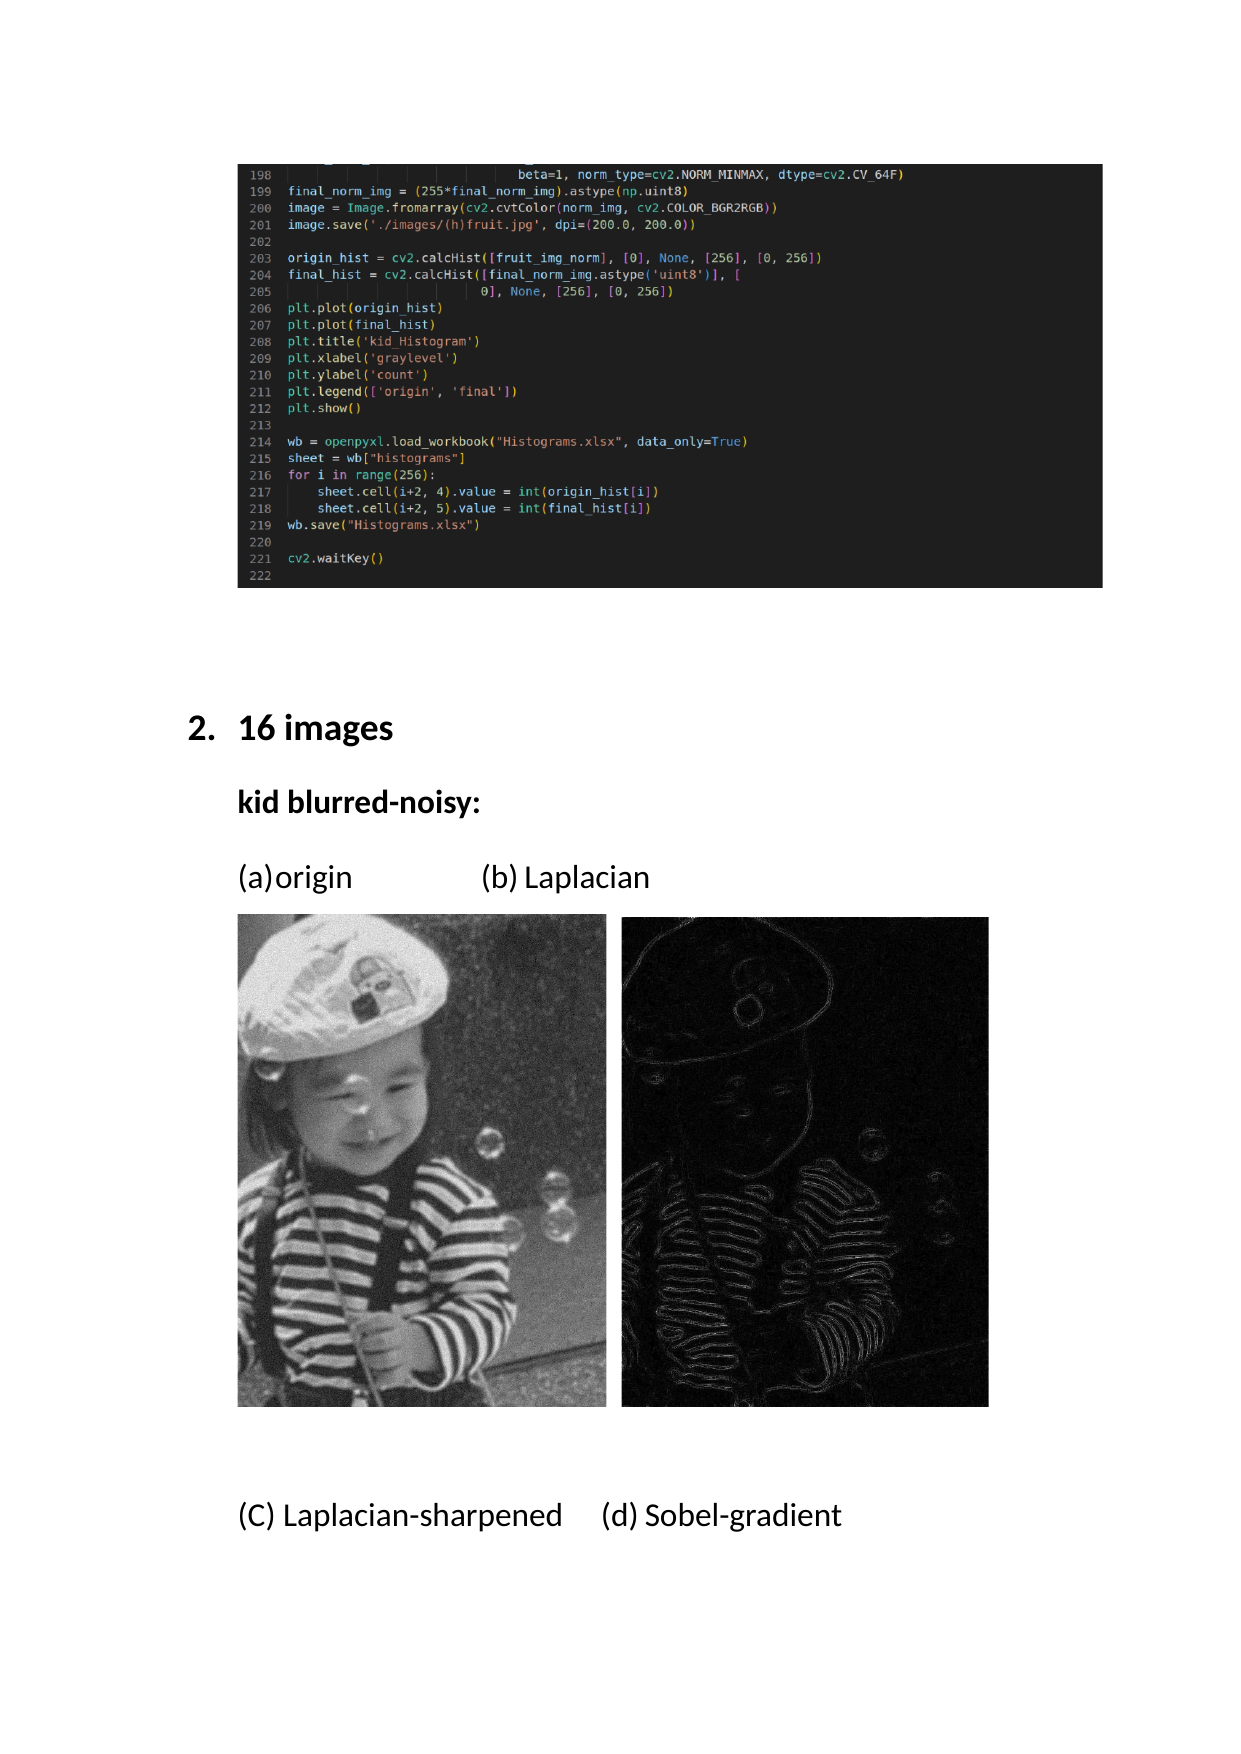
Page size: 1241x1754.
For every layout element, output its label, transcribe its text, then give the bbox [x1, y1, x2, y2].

picture [621, 917, 989, 1407]
list kid blurred-noisy: [237, 764, 1053, 839]
list 16 images [187, 689, 1053, 764]
picture [237, 914, 607, 1407]
picture [237, 164, 1103, 588]
list origin (b) Laplacian [237, 839, 1053, 914]
list (C) Laplacian-sharpened (d) Sobel-gradient [237, 1477, 1053, 1552]
